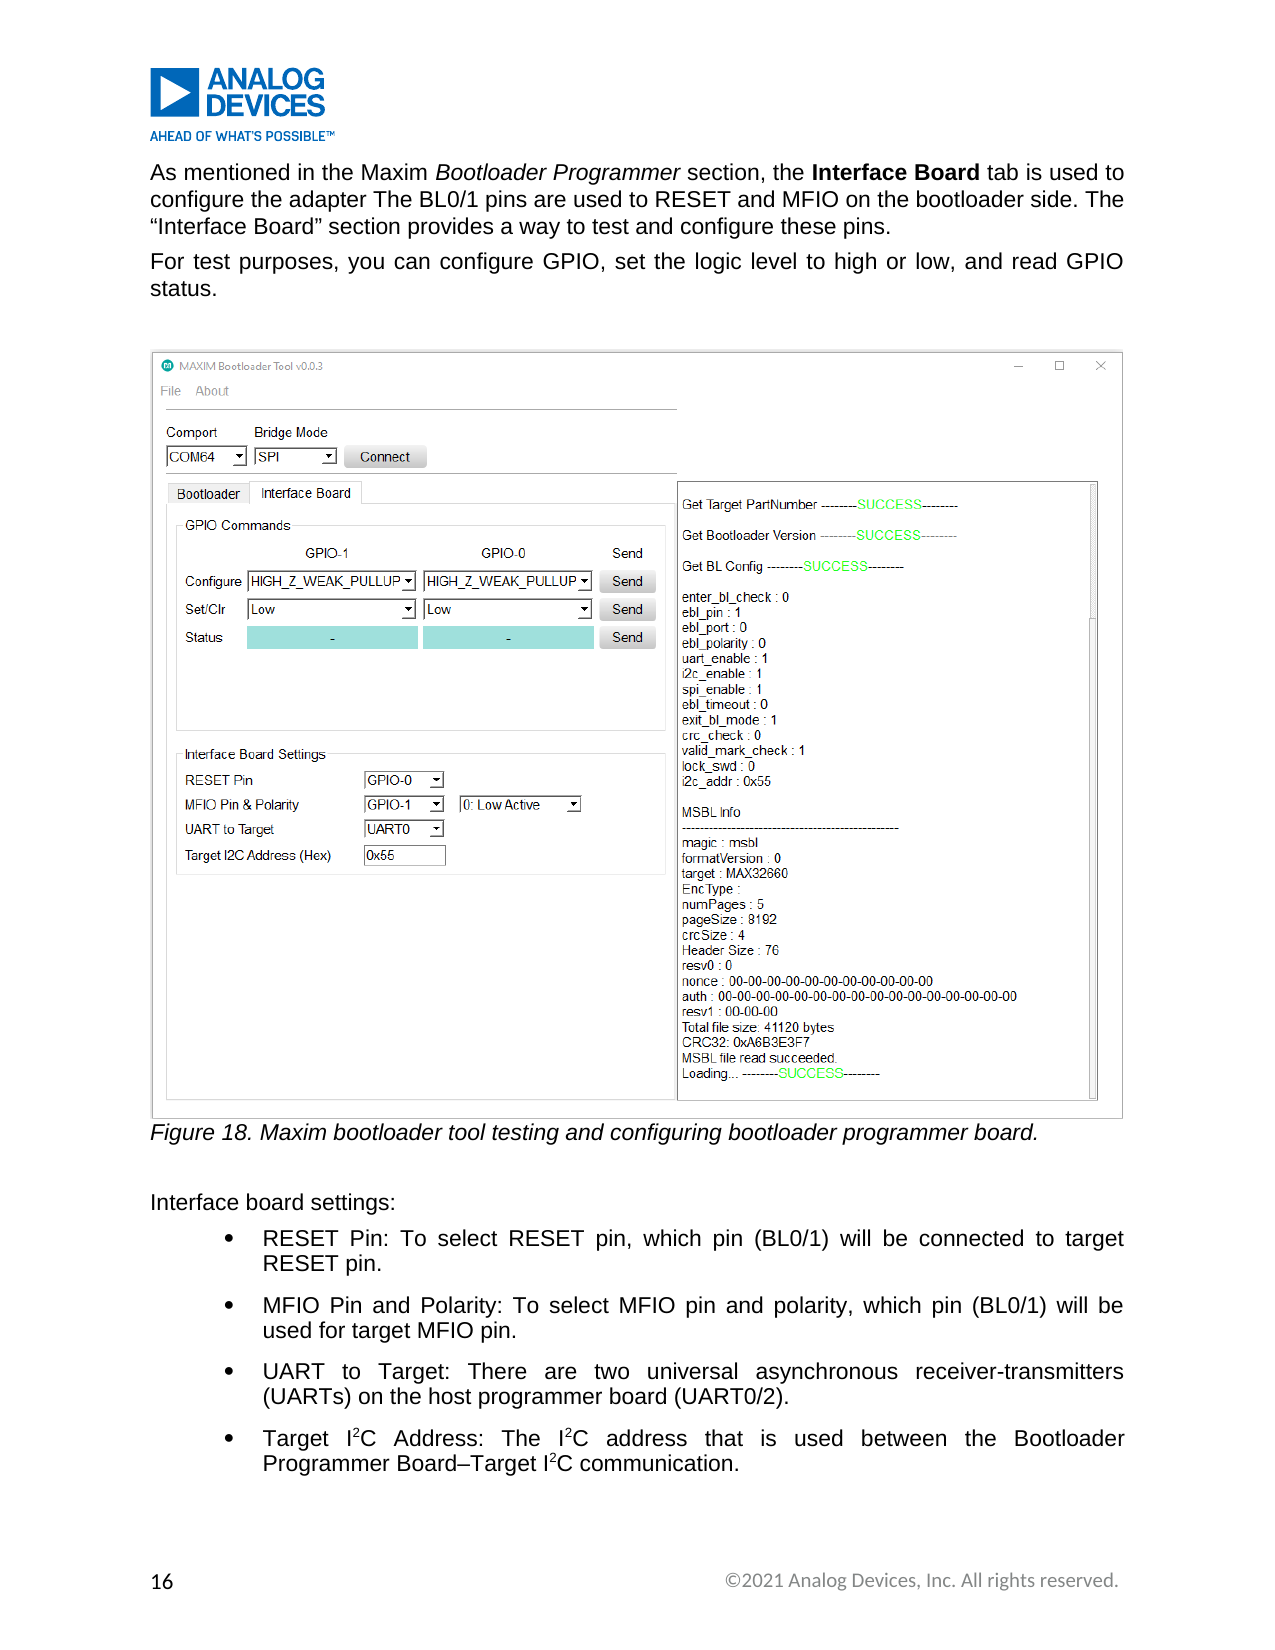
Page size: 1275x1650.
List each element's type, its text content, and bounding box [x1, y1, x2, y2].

text As mentioned in the Maxim Bootloader Programmer section, the Interface Board tab is used to configure the adapter The BL0/1 pins are used to RESET and MFIO on the bootloader side. The “Interface Board” section provides a way to test and configure these pins. [150, 158, 1125, 239]
text Target I2C Address: The I2C address that is used between the Bootloader Programmer Board–Target I2C communication. [225, 1426, 1125, 1476]
text For test purposes, you can configure GPIO, set the logic level to high or low, and read GPIO status. [150, 248, 1125, 302]
picture [150, 349, 1123, 1119]
text MFIO Pin and Polarity: To select MFIO pin and polarity, which pin (BL0/1) will be used for target MFIO pin. [225, 1293, 1125, 1343]
text Interface board settings: [150, 1189, 1125, 1216]
text RESET Pin: To select RESET pin, which pin (BL0/1) will be connected to target RESET pin. [225, 1226, 1125, 1276]
text UART to Target: There are two universal asynchronous receiver-transmitters (UARTs) on the host programmer board (UART0/2). [225, 1360, 1125, 1410]
